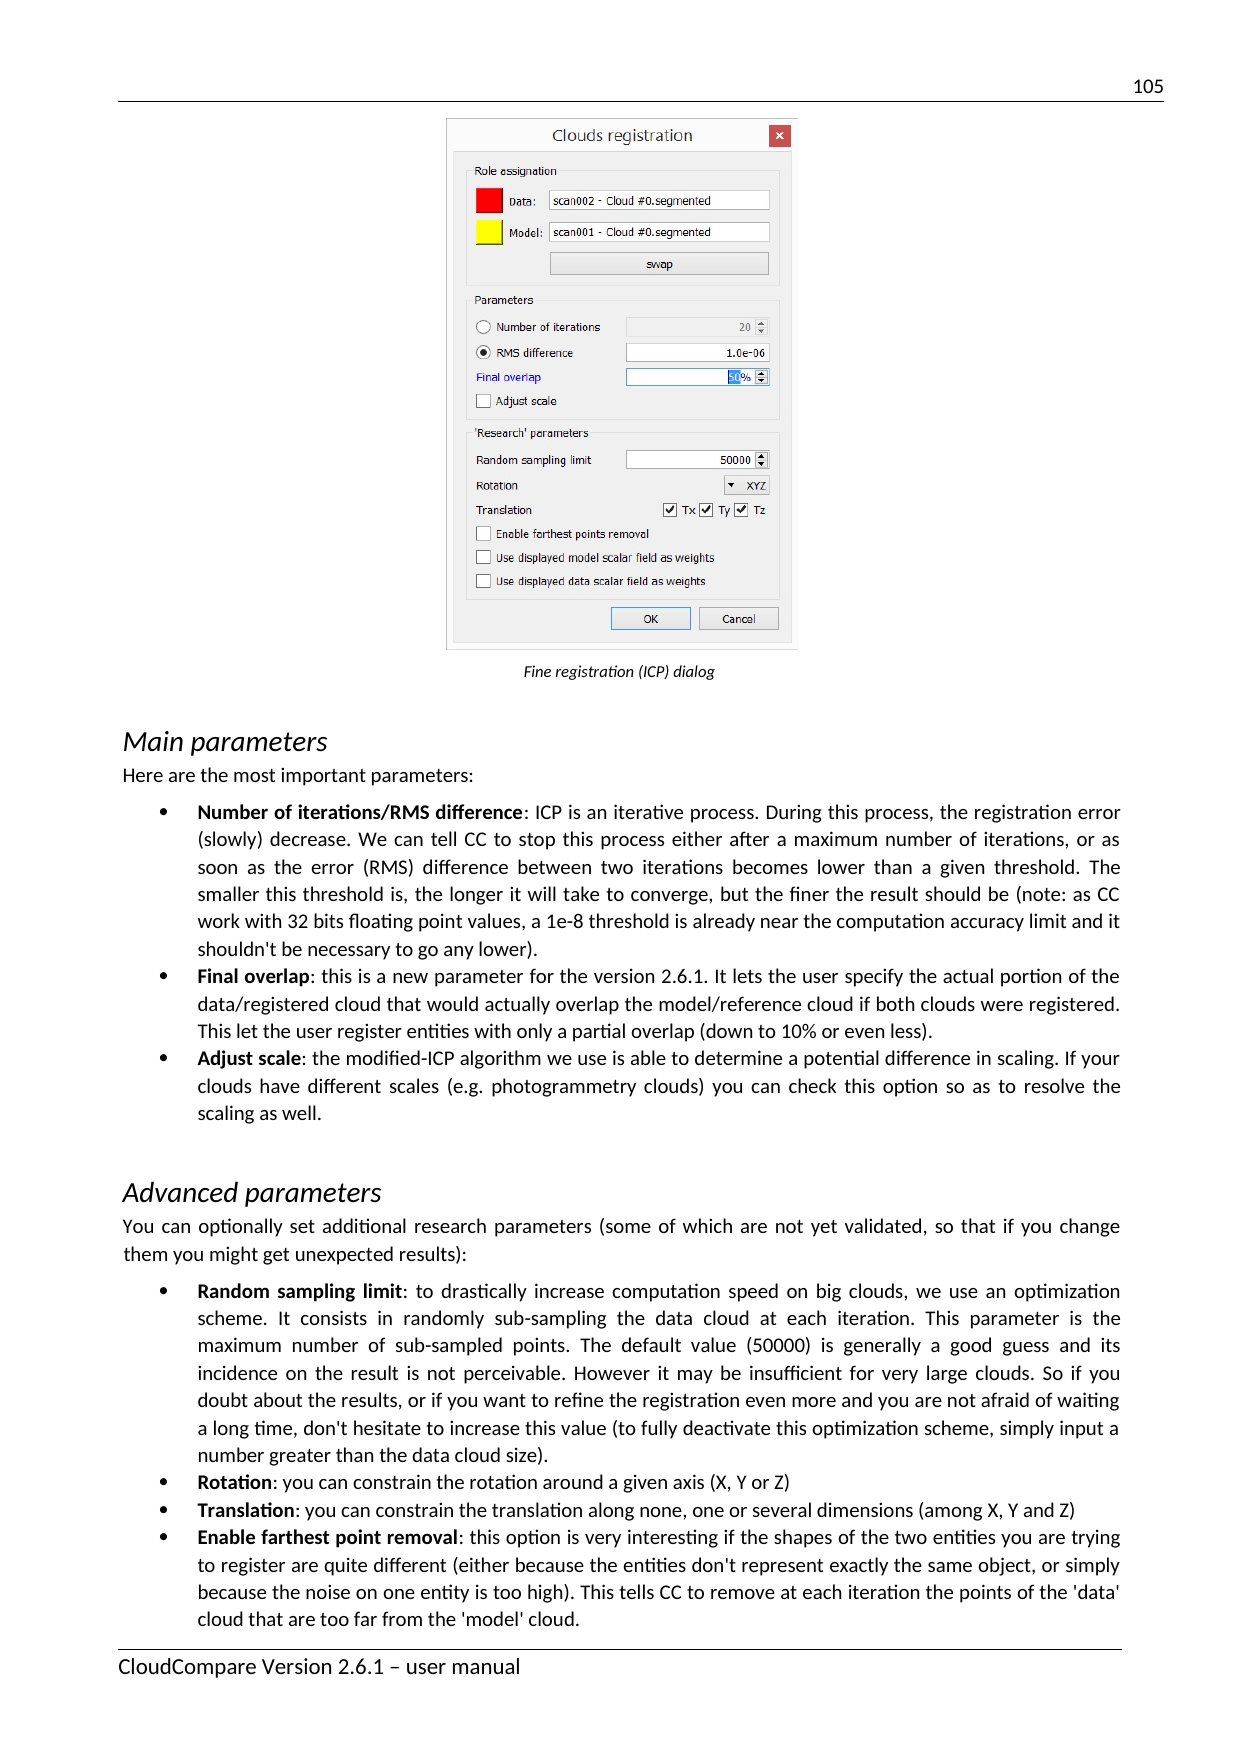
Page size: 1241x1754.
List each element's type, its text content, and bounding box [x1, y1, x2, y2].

text You can optionally set additional research parameters (some of which are not yet validated, so that if you change them you might get unexpected results): [122, 1213, 1122, 1266]
list Number of iterations/RMS difference: ICP is an iterative process. During this process, the registration error (slowly) decrease. We can tell CC to stop this process either after a maximum number of iterations, or as soon as the error (RMS) difference between two iterations becomes lower than a given threshold. The smaller this threshold is, the longer it will take to converge, but the finer the result should be (note: as CC work with 32 bits floating point values, a 1e-8 threshold is already near the computation accuracy limit and it shouldn't be necessary to go any lower). [160, 799, 1122, 961]
subtitle Main parameters [122, 723, 1122, 759]
text Fine registration (ICP) dialog [118, 661, 1122, 682]
list Adjust scale: the modified-ICP algorithm we use is able to determine a potential difference in scaling. If your clouds have different scales (e.g. photogrammetry clouds) you can check this option so as to resolve the scaling as well. [160, 1046, 1122, 1126]
list Random sampling limit: to drastically increase computation speed on big clouds, we use an optimization scheme. It consists in randomly sub-sampling the data cloud at each iteration. This parameter is the maximum number of sub-sampled points. The default value (50000) is generally a good guess and its incidence on the result is not perceivable. However it may be insufficient for very large clouds. So if you doubt about the results, or if you want to refine the registration even more and you are not afraid of waiting a long time, don't hesitate to increase this value (to fully deactivate this optimization scheme, simply input a number greater than the data cloud size). [160, 1278, 1122, 1468]
picture [446, 118, 799, 650]
subtitle Advanced parameters [122, 1174, 1122, 1210]
text Here are the most important parameters: [122, 762, 1122, 787]
list Enable farthest point removal: this option is very interesting if the shapes of the two entities you are trying to register are quite different (either because the entities don't represent exactly the same object, or simply because the noise on one entity is too high). This tells CC to remove at each iteration the points of the 'data' cloud that are too far from the 'model' cloud. [160, 1524, 1122, 1632]
list Final overlap: this is a new parameter for the version 2.6.1. It lets the user specify the actual portion of the data/registered cloud that would actually overlap the model/reference cloud if both clouds were registered. This let the user register entities with only a partial overlap (down to 10% or even less). [160, 963, 1122, 1044]
list Rotation: you can constrain the rotation around a given axis (X, Y or Z) [160, 1469, 1122, 1495]
list Translation: you can constrain the translation along none, one or several dimensions (among X, Y and Z) [160, 1497, 1122, 1522]
